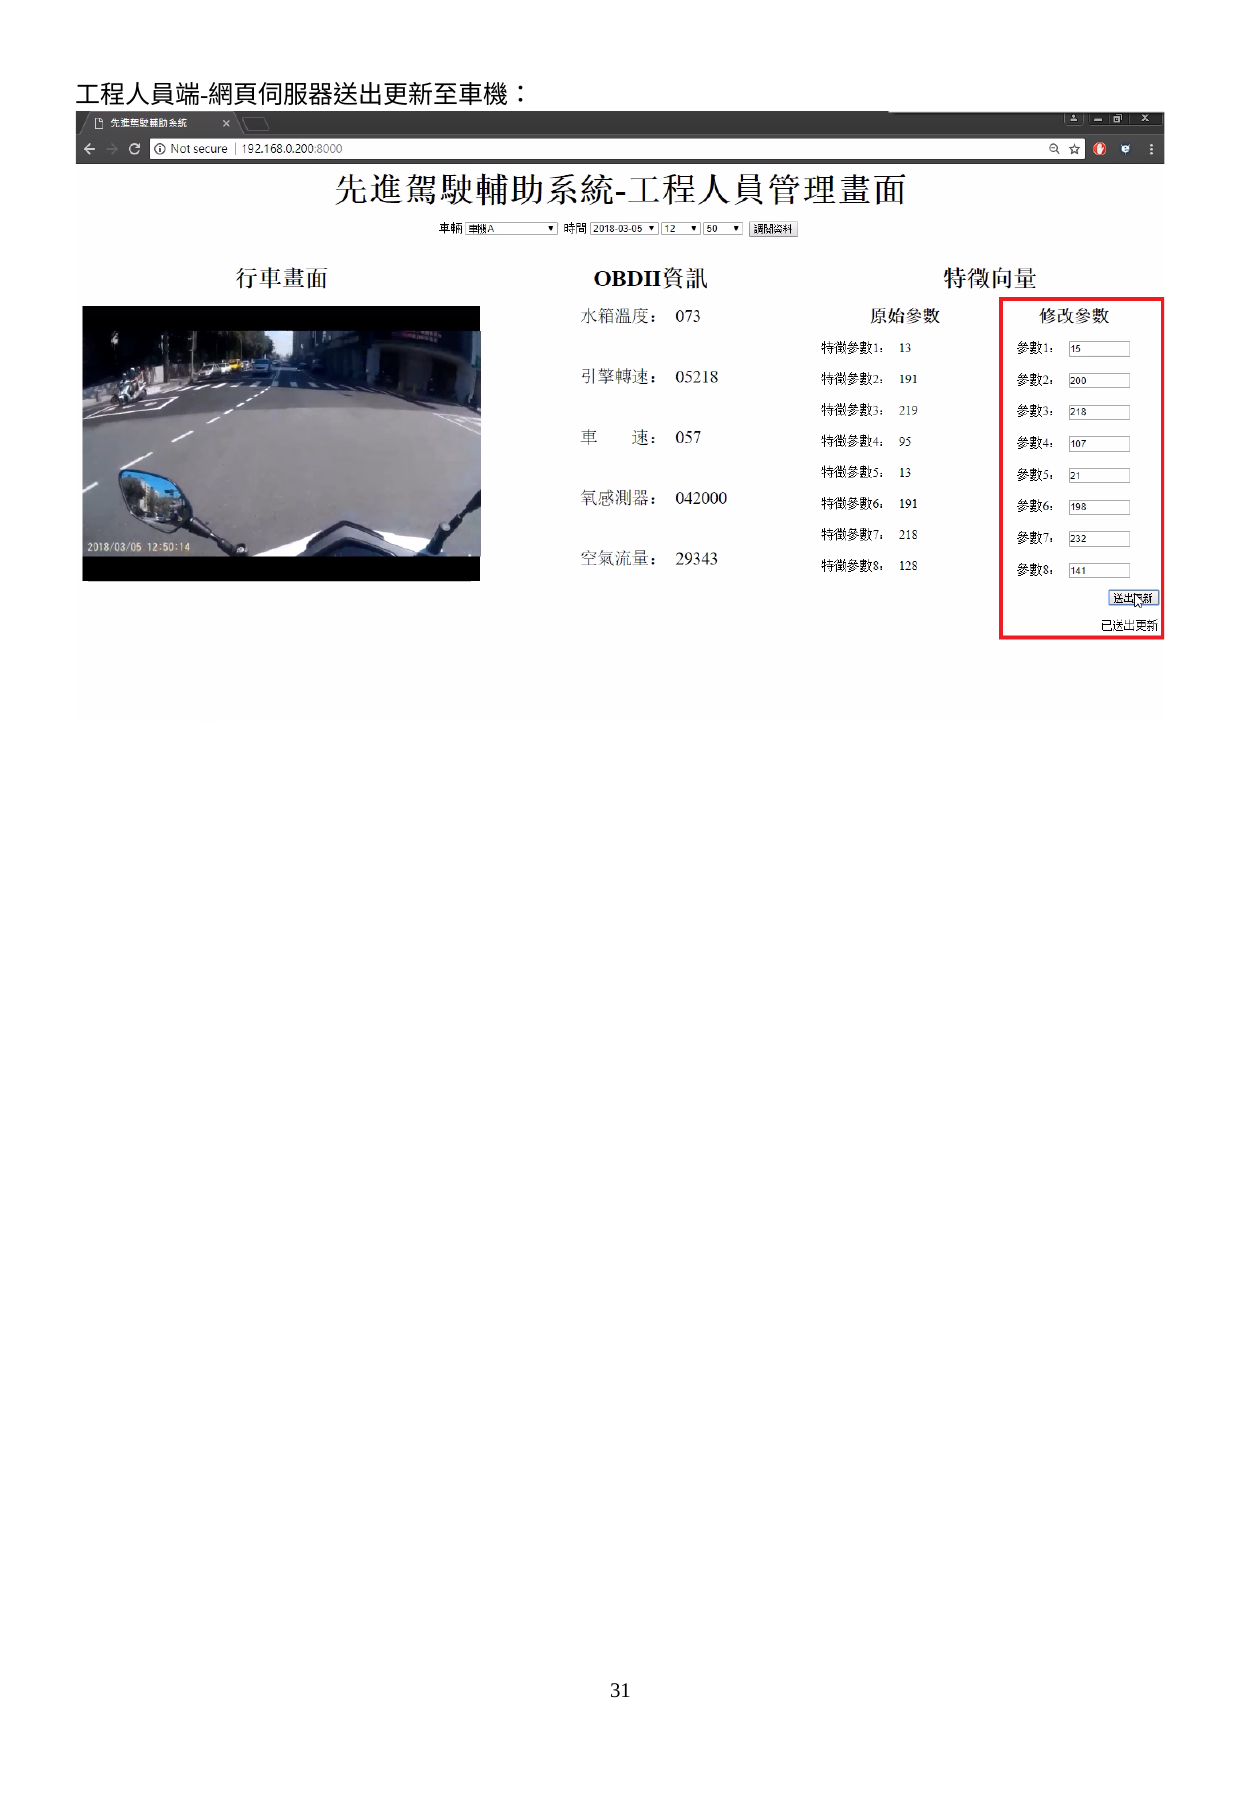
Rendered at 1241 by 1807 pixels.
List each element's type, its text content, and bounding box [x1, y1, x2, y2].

picture [75, 111, 1165, 722]
text 工程人員端-網頁伺服器送出更新至車機： [75, 75, 1165, 111]
